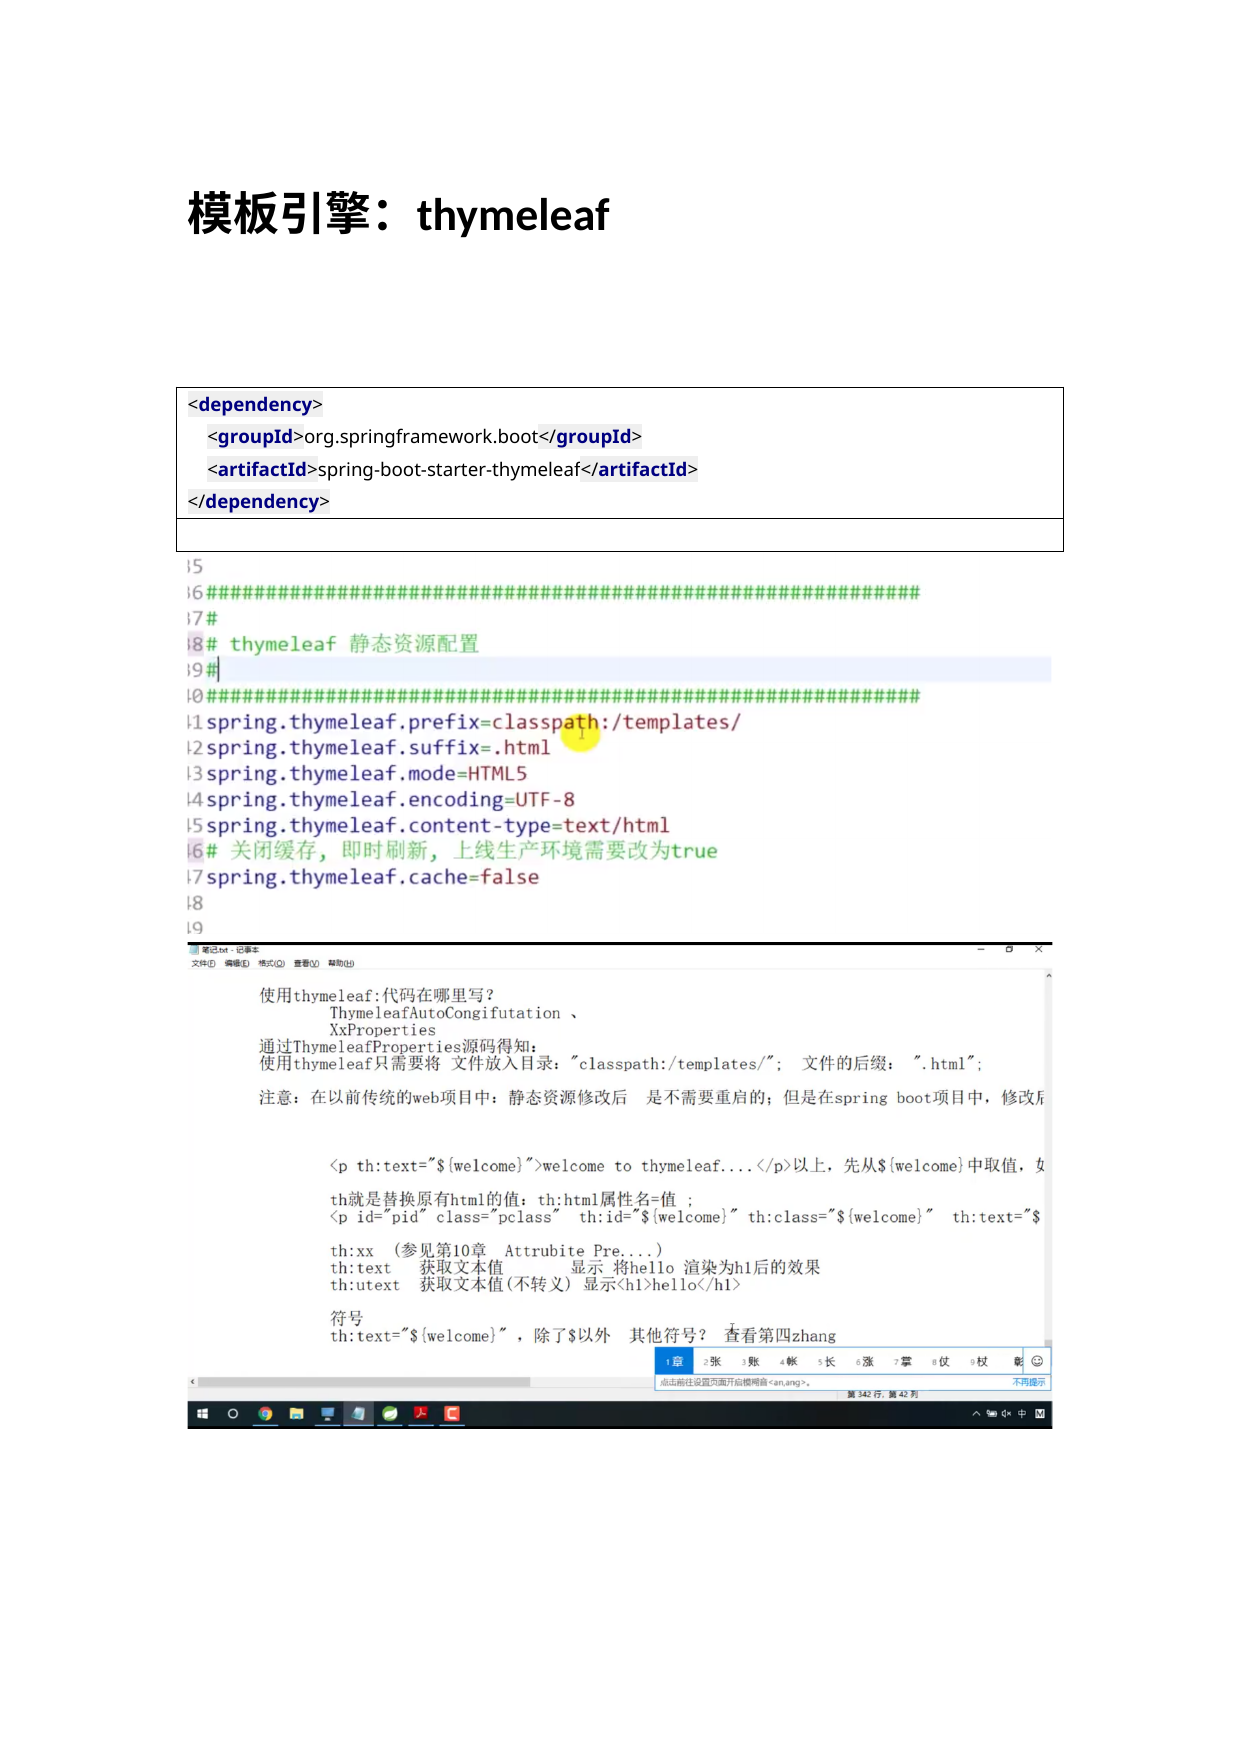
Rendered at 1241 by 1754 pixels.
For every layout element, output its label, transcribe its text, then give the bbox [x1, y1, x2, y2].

subtitle 模板引擎：thymeleaf [187, 162, 1053, 259]
table_cell [177, 519, 187, 551]
picture [187, 552, 1052, 934]
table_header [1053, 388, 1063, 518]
table_cell [1053, 519, 1063, 551]
picture [187, 942, 1053, 1429]
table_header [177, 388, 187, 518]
